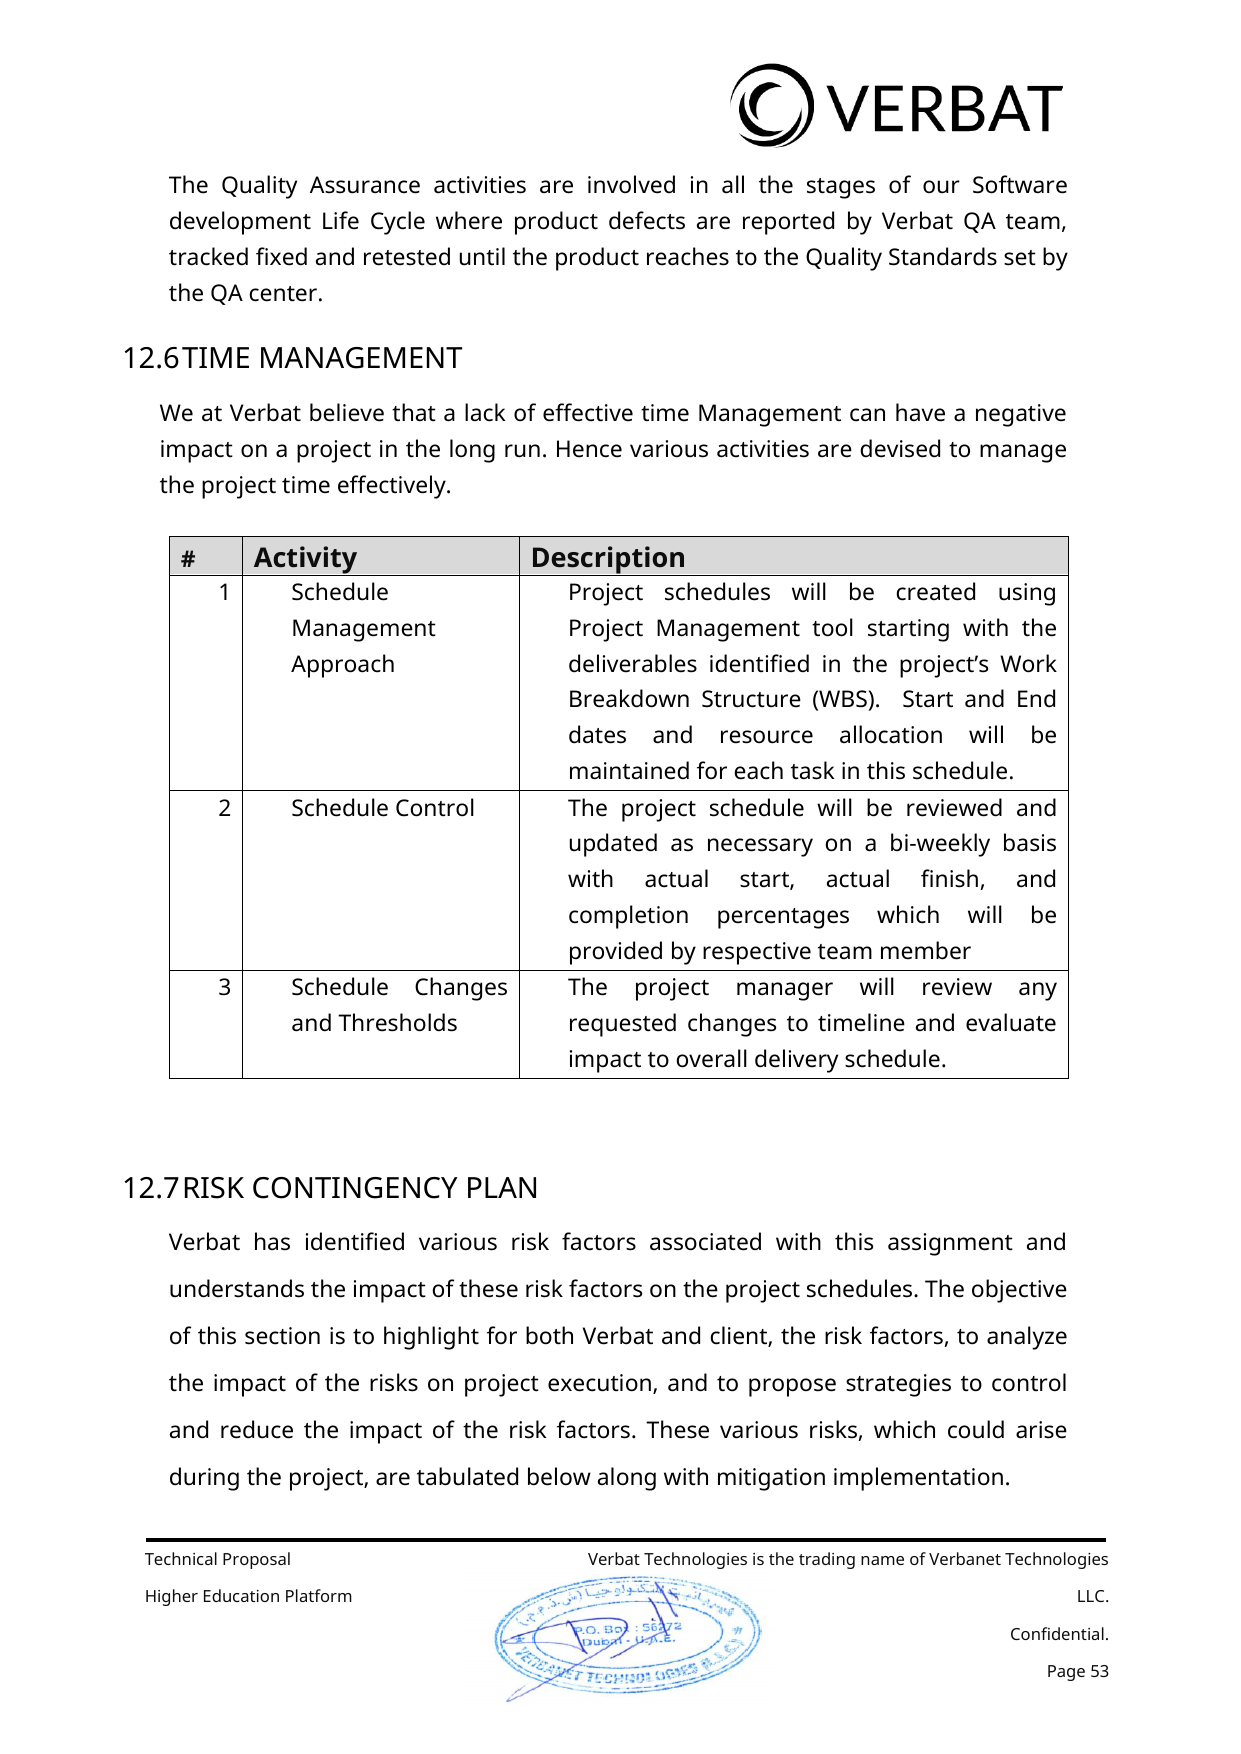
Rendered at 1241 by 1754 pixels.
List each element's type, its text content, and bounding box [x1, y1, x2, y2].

picture [462, 1571, 775, 1706]
table_header Description [520, 537, 1068, 574]
table_cell 1 [170, 576, 242, 790]
subtitle RISK CONTINGENCY PLAN [122, 1167, 1069, 1207]
table_cell Schedule Management Approach [243, 576, 519, 790]
text We at Verbat believe that a lack of effective time Management can have a negative impact on a project in the long run. Hence various activities are devised to manage the project time effectively. [159, 397, 1069, 500]
table_cell Schedule Control [243, 791, 519, 970]
table_cell 3 [170, 971, 242, 1078]
text The Quality Assurance activities are involved in all the stages of our Software development Life Cycle where product defects are reported by Verbat QA team, tracked fixed and retested until the product reaches to the Quality Standards set by the QA center. [169, 169, 1069, 308]
table_cell The project manager will review any requested changes to timeline and evaluate impact to overall delivery schedule. [520, 971, 1068, 1078]
text Verbat has identified various risk factors associated with this assignment and understands the impact of these risk factors on the project schedules. The objective of this section is to highlight for both Verbat and client, the risk factors, to analyze the impact of the risks on project execution, and to propose strategies to control and reduce the impact of the risk factors. These various risks, which could arise during the project, are tabulated below along with mitigation implementation. [169, 1226, 1069, 1492]
table_cell The project schedule will be reviewed and updated as necessary on a bi-weekly basis with actual start, actual finish, and completion percentages which will be provided by respective team member [520, 791, 1068, 970]
table_cell Schedule Changes and Thresholds [243, 971, 519, 1078]
table_header # [170, 537, 242, 574]
table_cell Project schedules will be created using Project Management tool starting with the deliverables identified in the project’s Work Breakdown Structure (WBS). Start and End dates and resource allocation will be maintained for each task in this schedule. [520, 576, 1068, 790]
subtitle TIME MANAGEMENT [122, 337, 1069, 377]
table_cell 2 [170, 791, 242, 970]
table_header Activity [243, 537, 519, 574]
picture [726, 59, 1065, 147]
